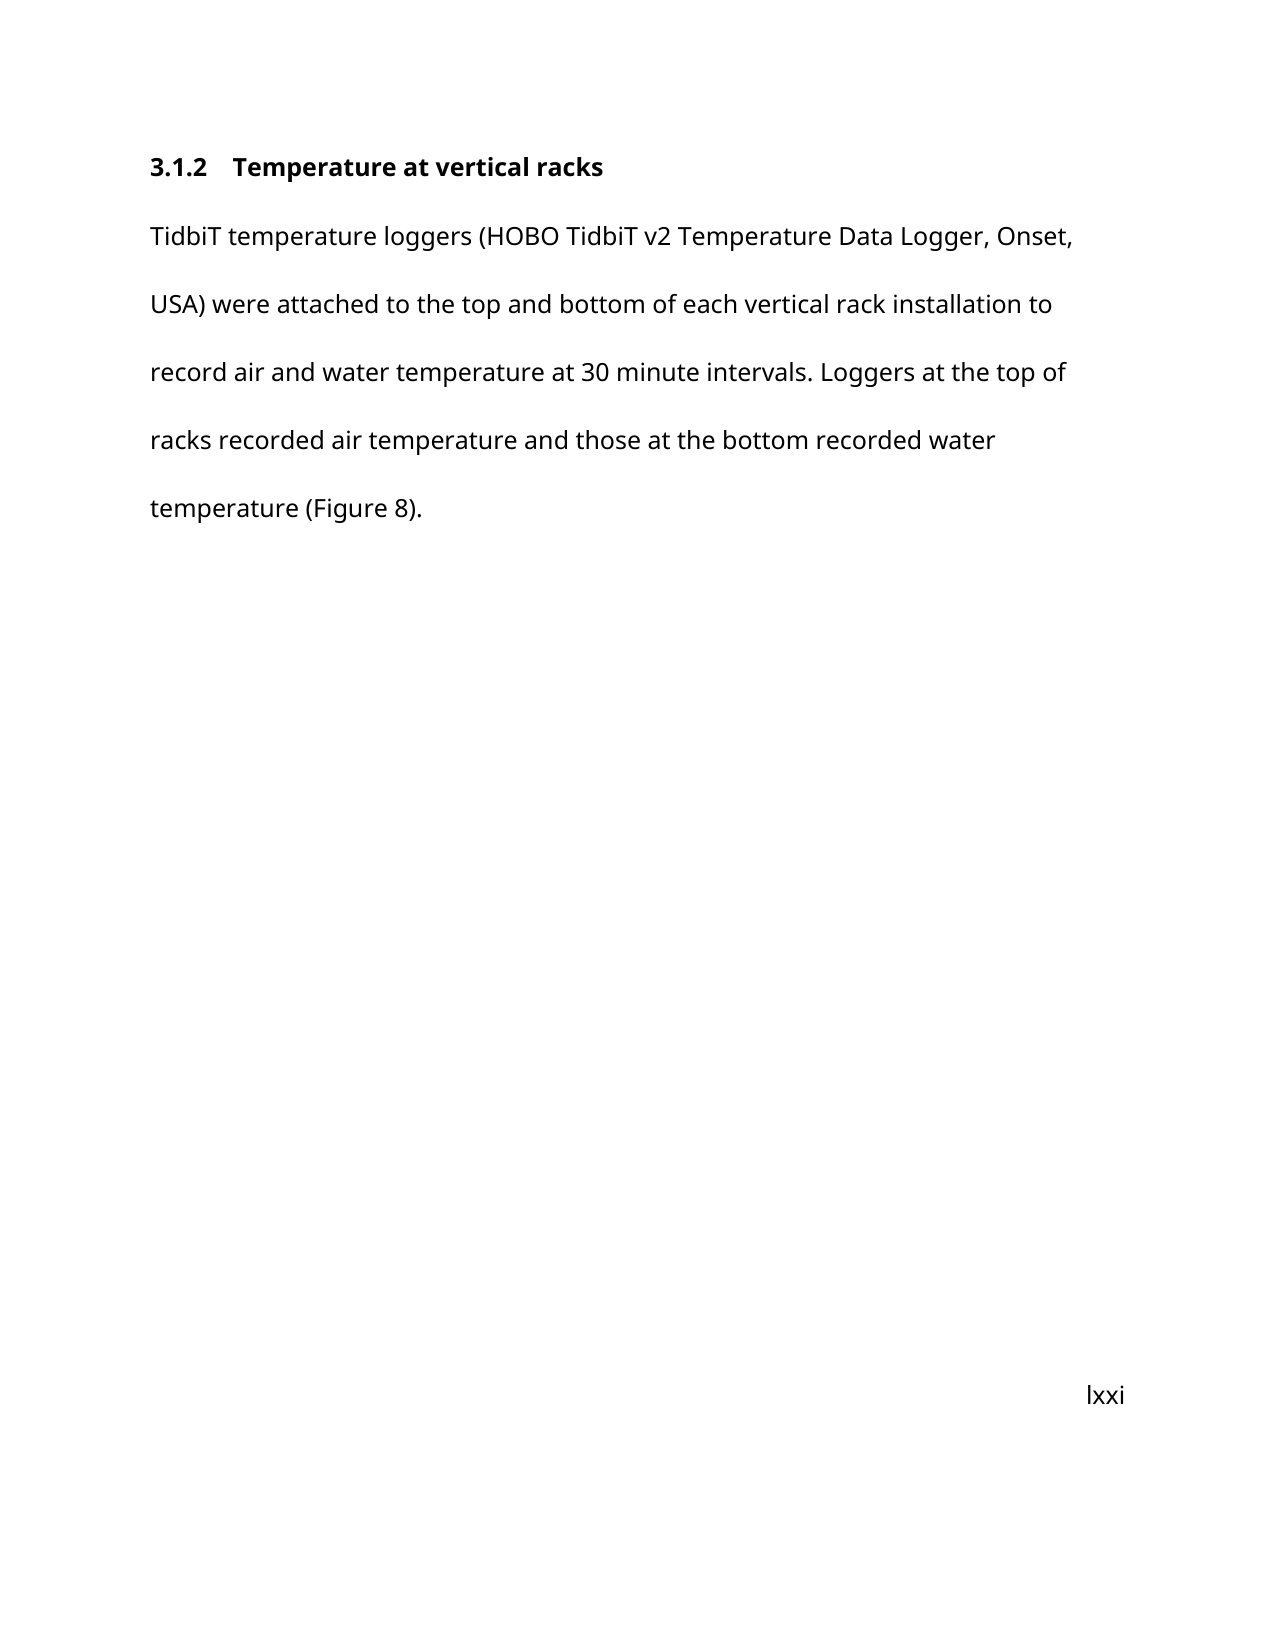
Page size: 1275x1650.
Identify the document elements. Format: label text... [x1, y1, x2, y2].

text TidbiT temperature loggers (HOBO TidbiT v2 Temperature Data Logger, Onset, USA) were attached to the top and bottom of each vertical rack installation to record air and water temperature at 30 minute intervals. Loggers at the top of racks recorded air temperature and those at the bottom recorded water temperature (Figure 8). [150, 218, 1125, 525]
subtitle Temperature at vertical racks [150, 150, 1125, 184]
